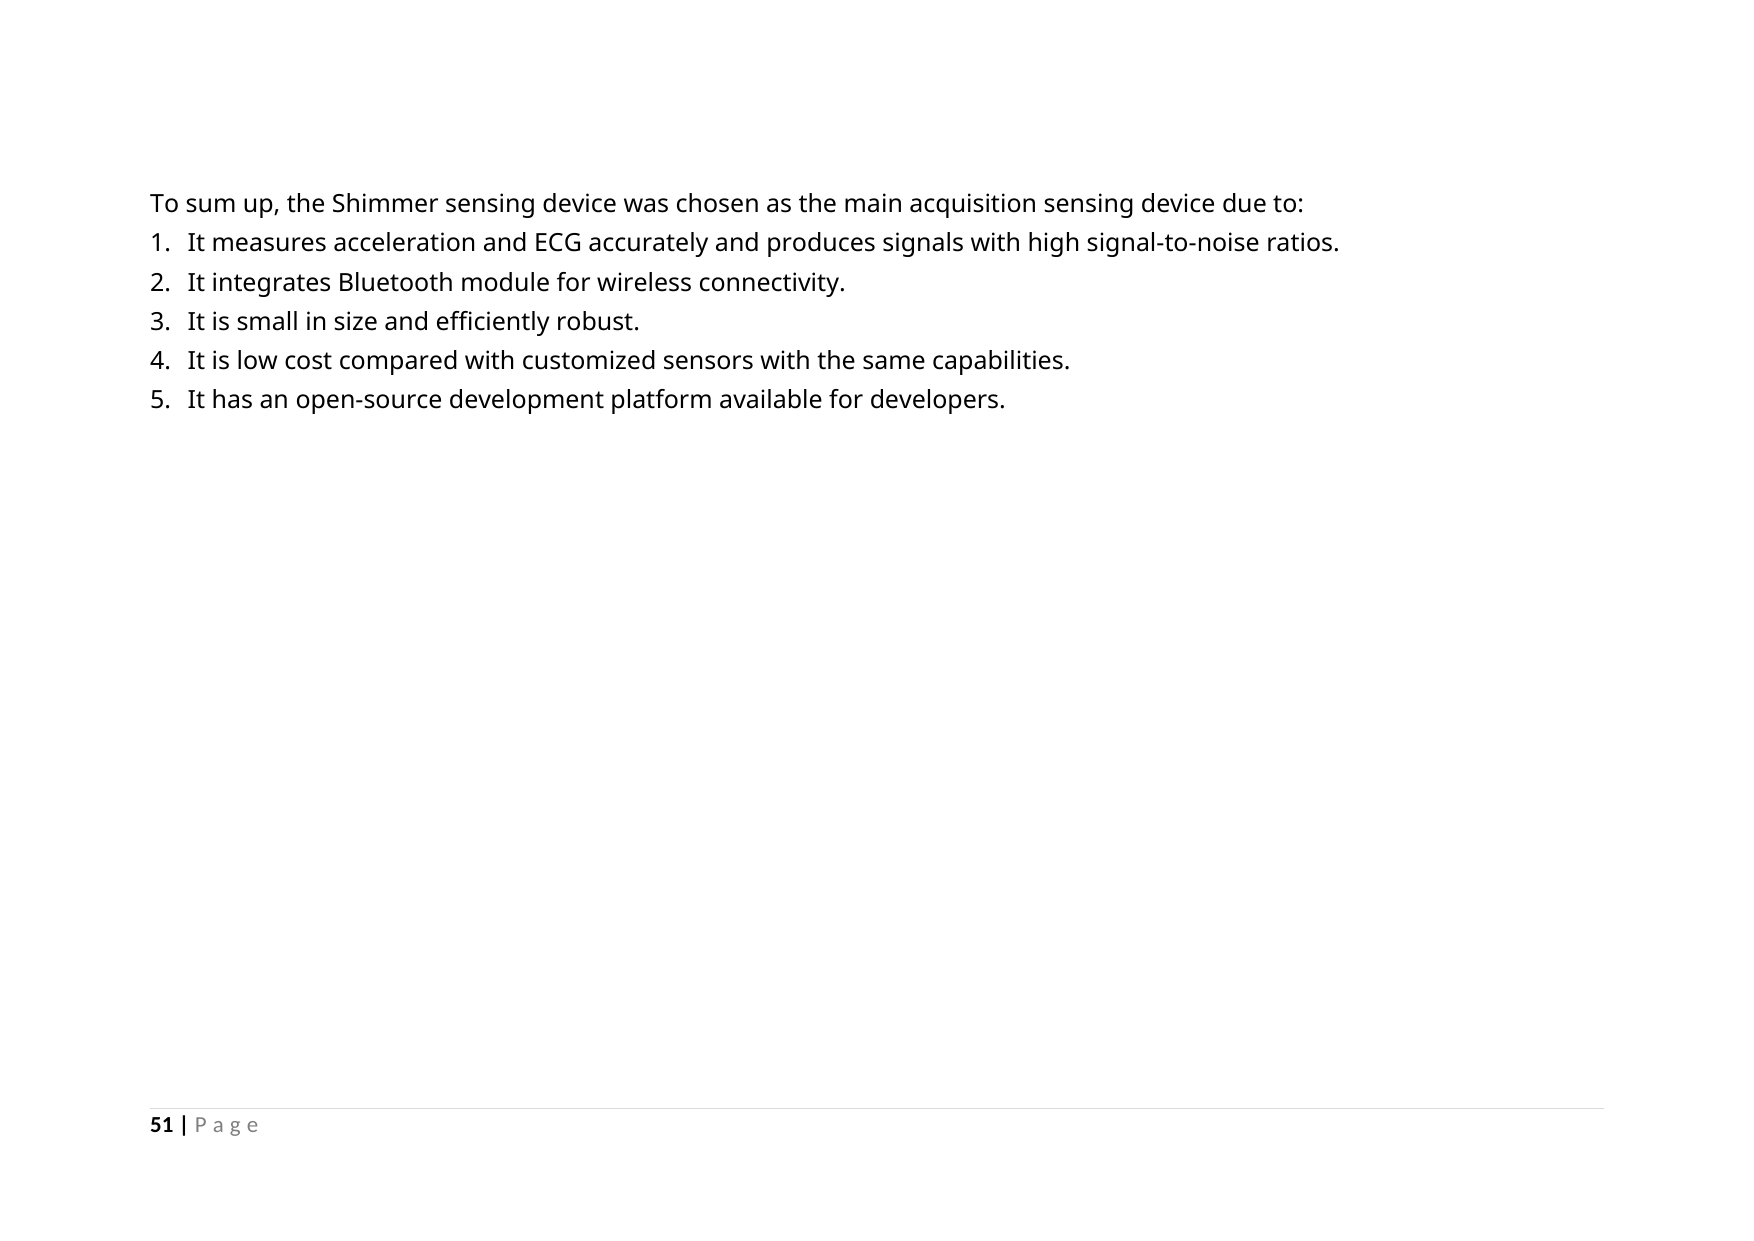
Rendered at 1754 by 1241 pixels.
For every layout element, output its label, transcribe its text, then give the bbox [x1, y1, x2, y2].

list It is small in size and efficiently robust. [150, 303, 1604, 337]
list It measures acceleration and ECG accurately and produces signals with high signal-to-noise ratios. [150, 225, 1604, 259]
list It is low cost compared with customized sensors with the same capabilities. [150, 343, 1604, 377]
list It has an open-source development platform available for developers. [150, 382, 1604, 416]
list It integrates Bluetooth module for wireless connectivity. [150, 264, 1604, 298]
text To sum up, the Shimmer sensing device was chosen as the main acquisition sensing device due to: [150, 186, 1604, 220]
